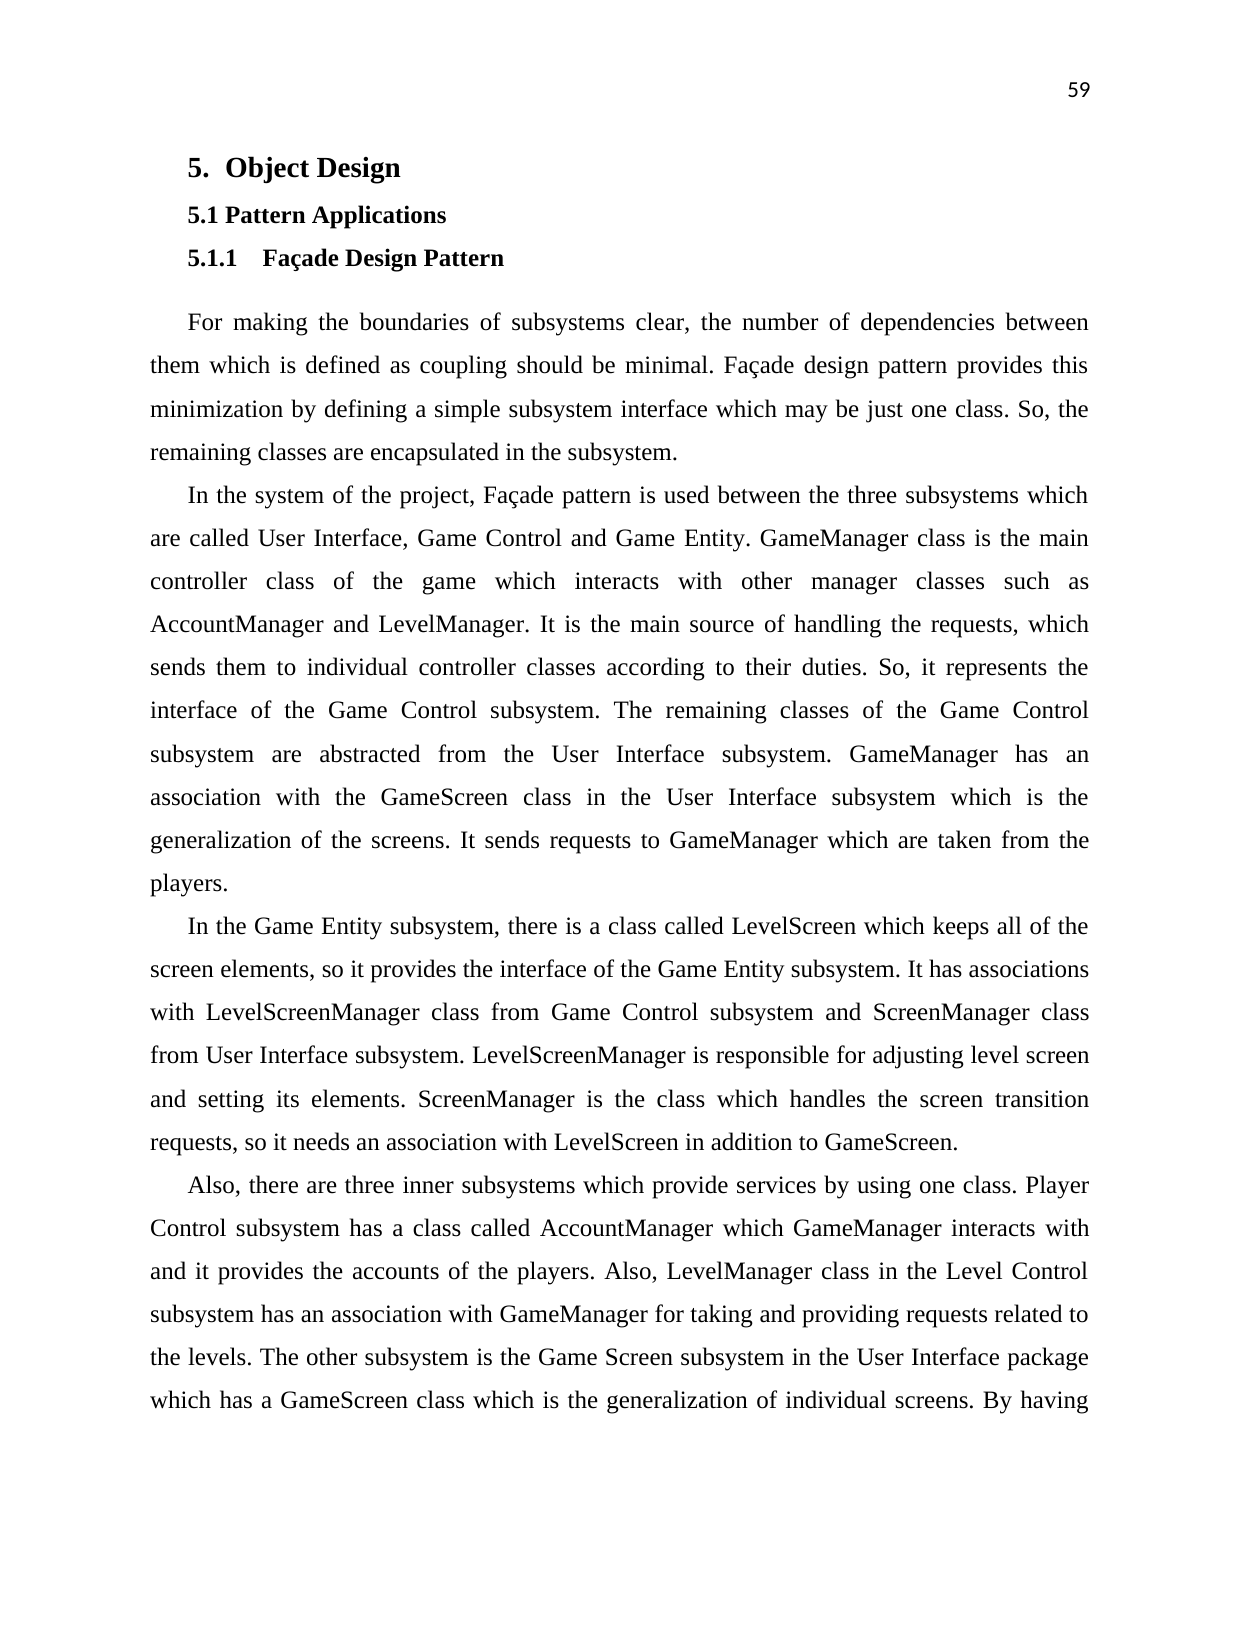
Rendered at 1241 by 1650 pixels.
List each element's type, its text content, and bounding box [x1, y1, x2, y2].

text In the system of the project, Façade pattern is used between the three subsystems which are called User Interface, Game Control and Game Entity. GameManager class is the main controller class of the game which interacts with other manager classes such as AccountManager and LevelManager. It is the main source of handling the requests, which sends them to individual controller classes according to their duties. So, it represents the interface of the Game Control subsystem. The remaining classes of the Game Control subsystem are abstracted from the User Interface subsystem. GameManager has an association with the GameScreen class in the User Interface subsystem which is the generalization of the screens. It sends requests to GameManager which are taken from the players. [150, 480, 1090, 897]
list Pattern Applications [187, 200, 1090, 229]
text For making the boundaries of subsystems clear, the number of dependencies between them which is defined as coupling should be minimal. Façade design pattern provides this minimization by defining a simple subsystem interface which may be just one class. So, the remaining classes are encapsulated in the subsystem. [150, 307, 1090, 466]
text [150, 1170, 1090, 1414]
list Object Design [187, 150, 1090, 183]
list Façade Design Pattern [187, 243, 1090, 272]
text In the Game Entity subsystem, there is a class called LevelScreen which keeps all of the screen elements, so it provides the interface of the Game Entity subsystem. It has associations with LevelScreenManager class from Game Control subsystem and ScreenManager class from User Interface subsystem. LevelScreenManager is responsible for adjusting level screen and setting its elements. ScreenManager is the class which handles the screen transition requests, so it needs an association with LevelScreen in addition to GameScreen. [150, 911, 1090, 1156]
